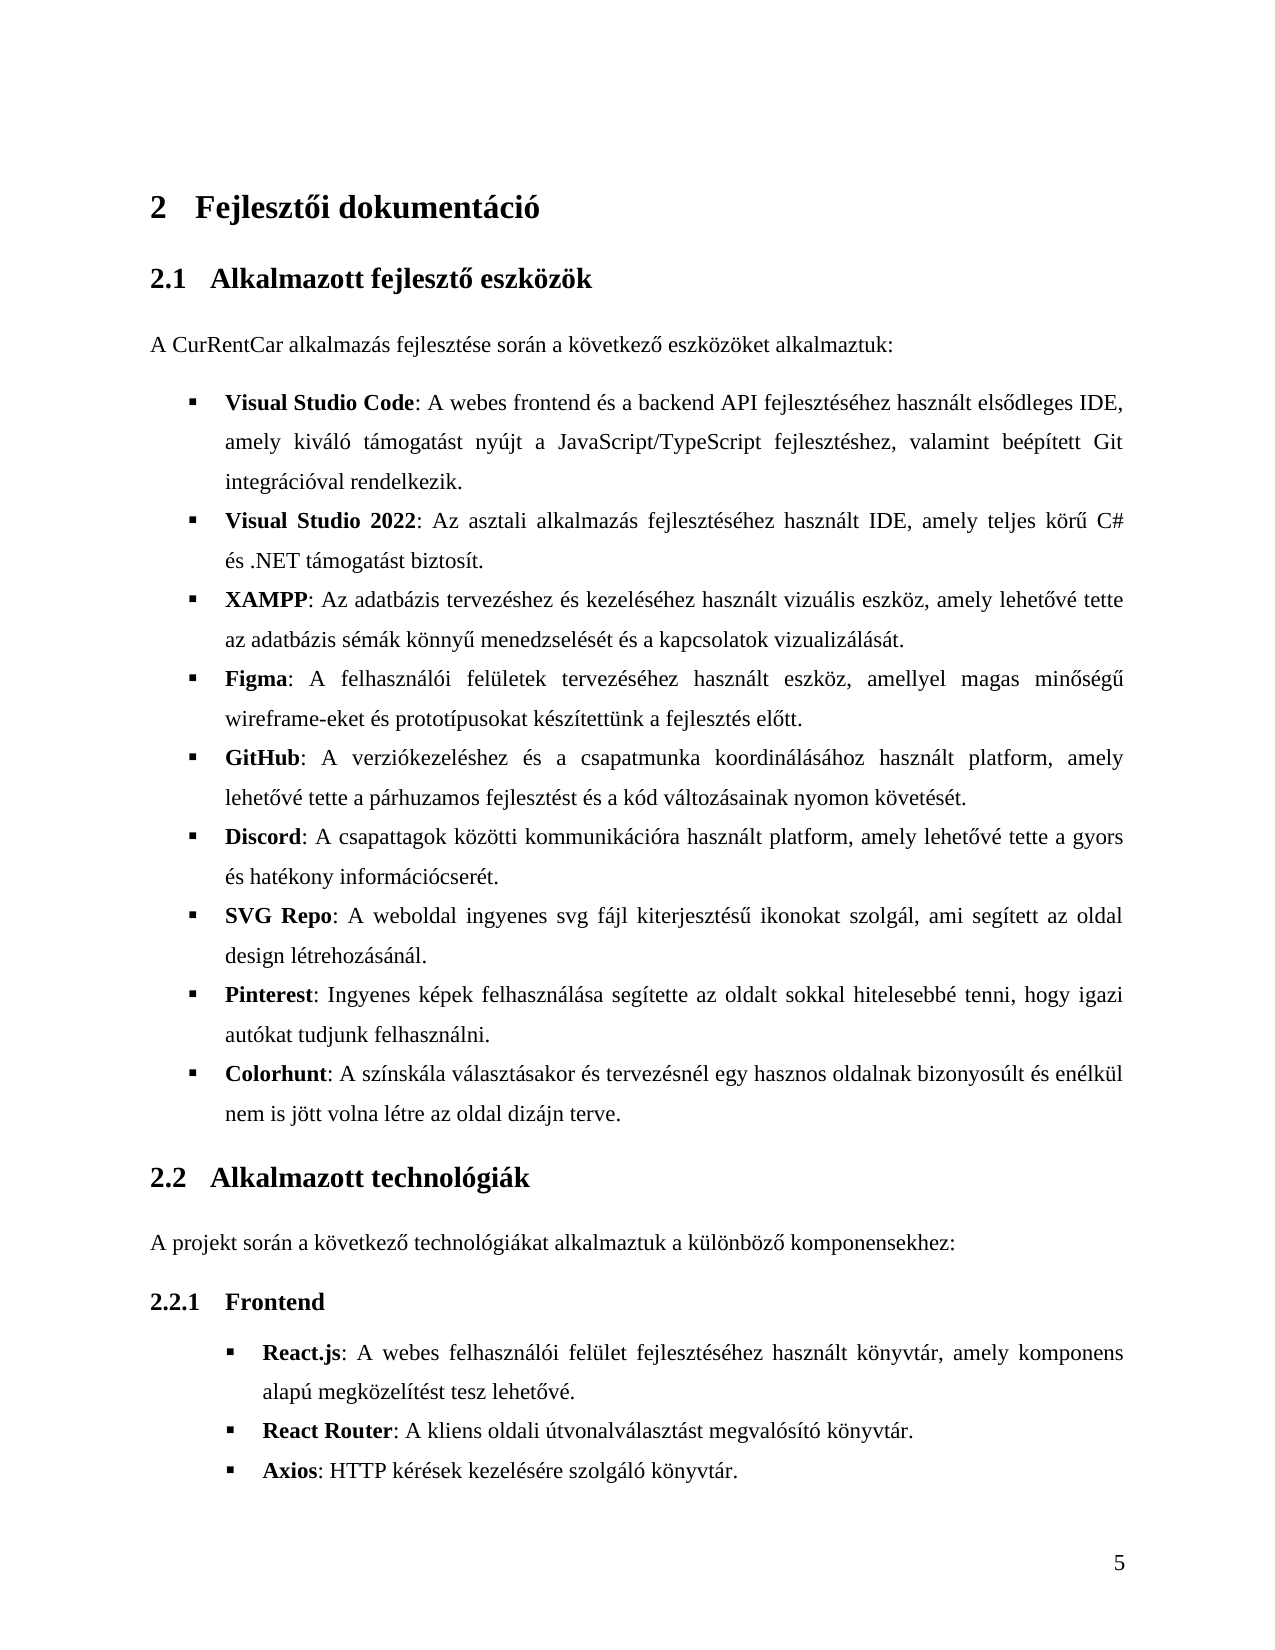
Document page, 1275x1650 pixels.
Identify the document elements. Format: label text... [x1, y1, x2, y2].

list SVG Repo: A weboldal ingyenes svg fájl kiterjesztésű ikonokat szolgál, ami segített az oldal design létrehozásánál. [187, 902, 1125, 968]
text A CurRentCar alkalmazás fejlesztése során a következő eszközöket alkalmaztuk: [150, 331, 1125, 357]
subtitle Fejlesztői dokumentáció [150, 187, 1125, 226]
text Alkalmazott technológiák [150, 1160, 1125, 1193]
list Discord: A csapattagok közötti kommunikációra használt platform, amely lehetővé tette a gyors és hatékony információcserét. [187, 823, 1125, 889]
list GitHub: A verziókezeléshez és a csapatmunka koordinálásához használt platform, amely lehetővé tette a párhuzamos fejlesztést és a kód változásainak nyomon követését. [187, 744, 1125, 810]
list React.js: A webes felhasználói felület fejlesztéséhez használt könyvtár, amely komponens alapú megközelítést tesz lehetővé. [225, 1339, 1125, 1404]
list Visual Studio 2022: Az asztali alkalmazás fejlesztéséhez használt IDE, amely teljes körű C# és .NET támogatást biztosít. [187, 507, 1125, 573]
list Colorhunt: A színskála választásakor és tervezésnél egy hasznos oldalnak bizonyosúlt és enélkül nem is jött volna létre az oldal dizájn terve. [187, 1060, 1125, 1126]
text A projekt során a következő technológiákat alkalmaztuk a különböző komponensekhez: [150, 1229, 1125, 1255]
text Alkalmazott fejlesztő eszközök [150, 262, 1125, 295]
list Pinterest: Ingyenes képek felhasználása segítette az oldalt sokkal hitelesebbé tenni, hogy igazi autókat tudjunk felhasználni. [187, 981, 1125, 1047]
list XAMPP: Az adatbázis tervezéshez és kezeléséhez használt vizuális eszköz, amely lehetővé tette az adatbázis sémák könnyű menedzselését és a kapcsolatok vizualizálását. [187, 586, 1125, 652]
list Visual Studio Code: A webes frontend és a backend API fejlesztéséhez használt elsődleges IDE, amely kiváló támogatást nyújt a JavaScript/TypeScript fejlesztéshez, valamint beépített Git integrációval rendelkezik. [187, 389, 1125, 494]
list React Router: A kliens oldali útvonalválasztást megvalósító könyvtár. [225, 1418, 1125, 1444]
subtitle Frontend [150, 1287, 1125, 1316]
list Axios: HTTP kérések kezelésére szolgáló könyvtár. [225, 1457, 1125, 1483]
list Figma: A felhasználói felületek tervezéséhez használt eszköz, amellyel magas minőségű wireframe-eket és prototípusokat készítettünk a fejlesztés előtt. [187, 665, 1125, 731]
